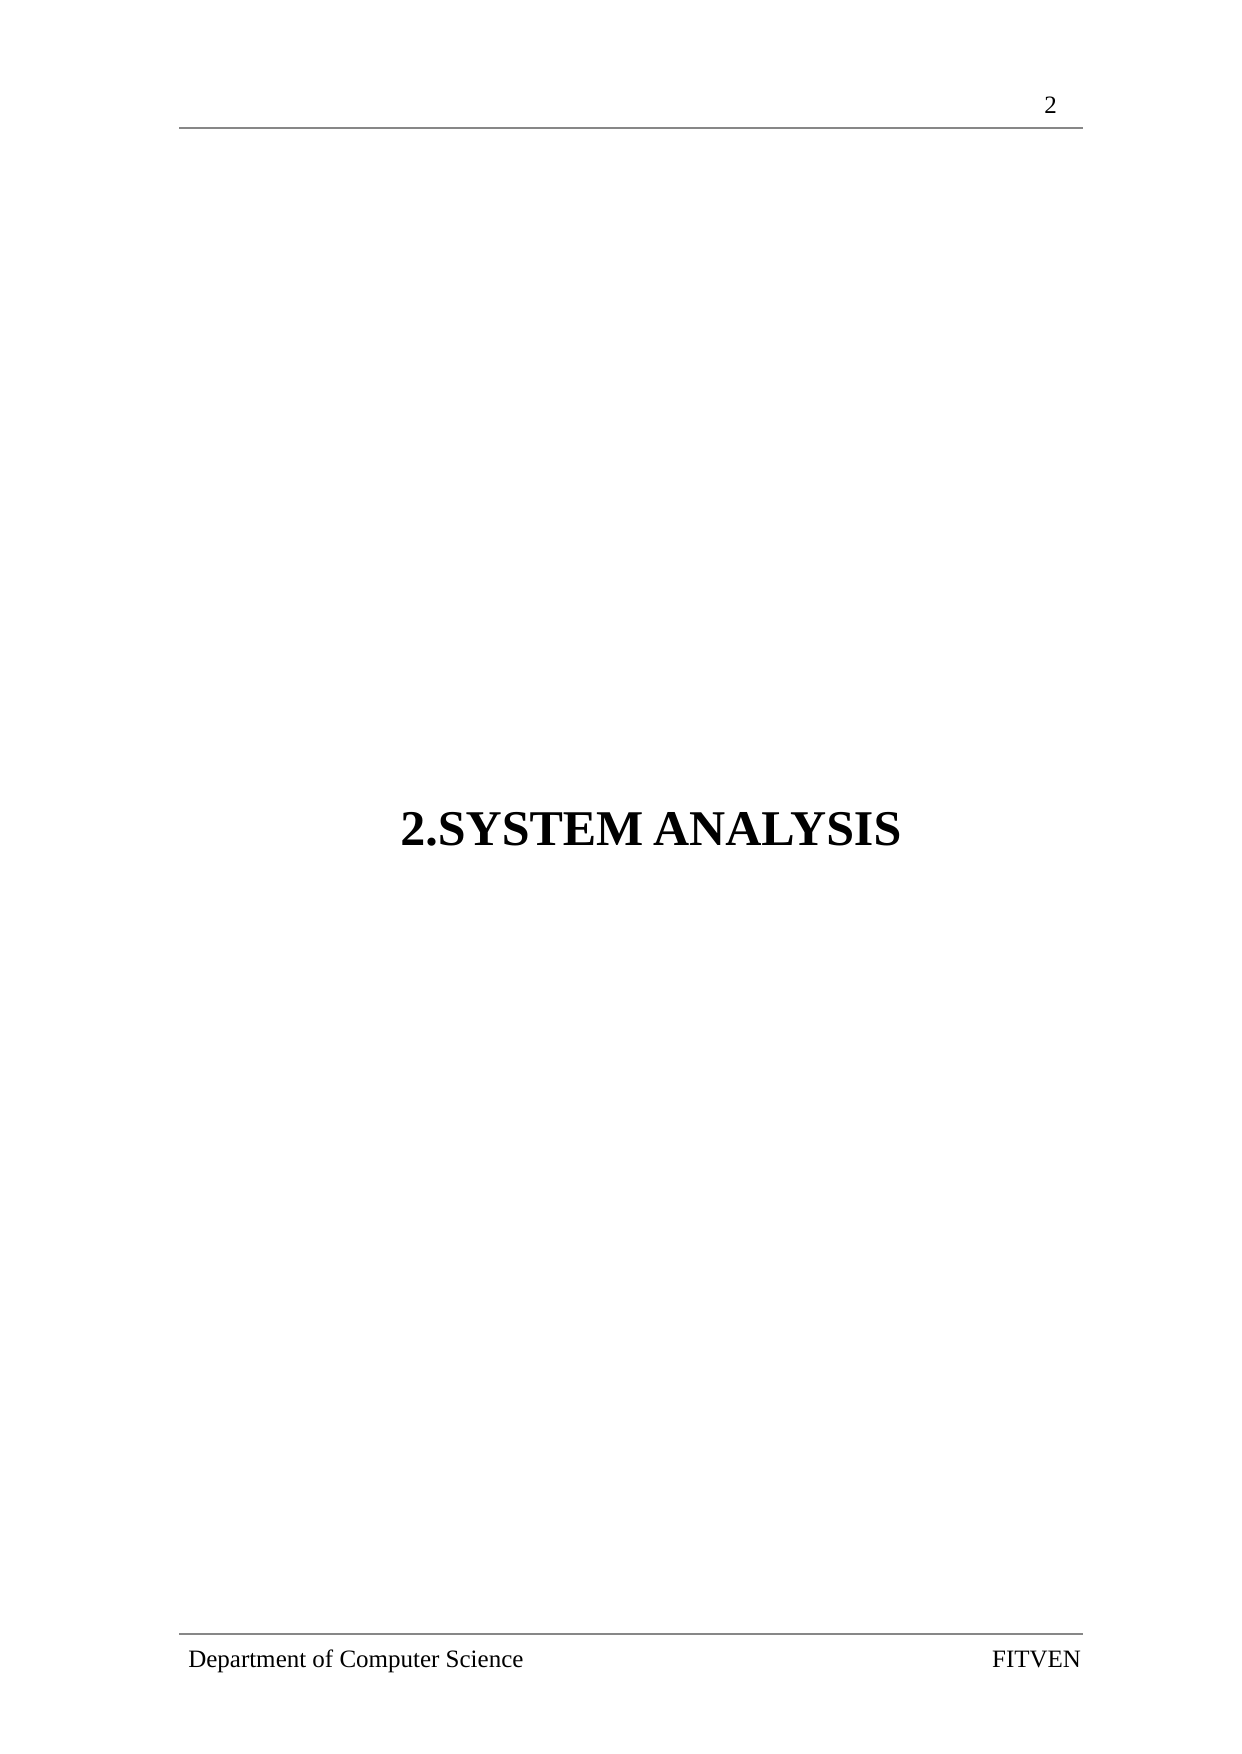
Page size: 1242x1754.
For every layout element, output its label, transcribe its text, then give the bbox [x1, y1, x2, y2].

text 2.SYSTEM ANALYSIS [161, 798, 1228, 856]
